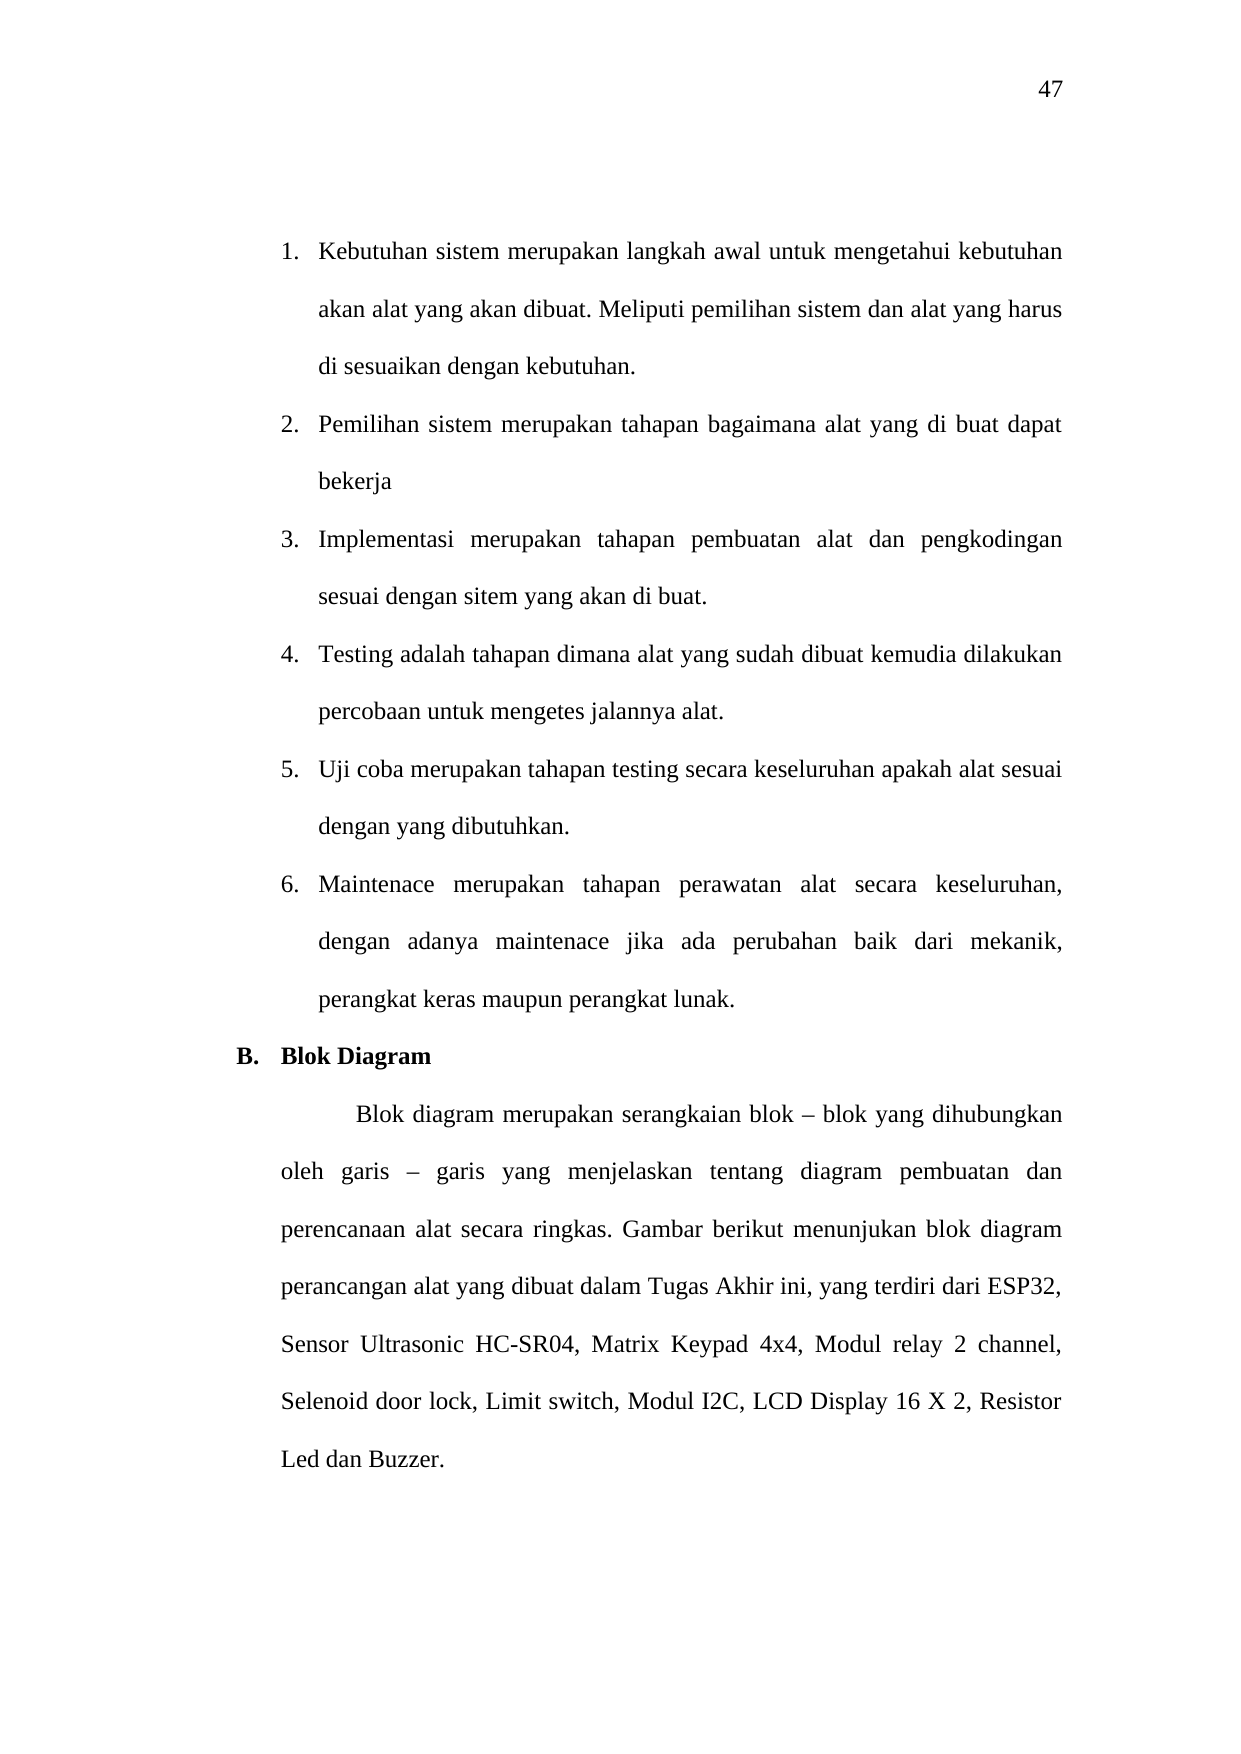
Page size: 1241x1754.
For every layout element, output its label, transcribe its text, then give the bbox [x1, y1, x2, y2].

list Uji coba merupakan tahapan testing secara keseluruhan apakah alat sesuai dengan yang dibutuhkan. [281, 754, 1063, 840]
text Blok diagram merupakan serangkaian blok – blok yang dihubungkan oleh garis – garis yang menjelaskan tentang diagram pembuatan dan perencanaan alat secara ringkas. Gambar berikut menunjukan blok diagram perancangan alat yang dibuat dalam Tugas Akhir ini, yang terdiri dari ESP32, Sensor Ultrasonic HC-SR04, Matrix Keypad 4x4, Modul relay 2 channel, Selenoid door lock, Limit switch, Modul I2C, LCD Display 16 X 2, Resistor Led dan Buzzer. [281, 1099, 1063, 1472]
list Testing adalah tahapan dimana alat yang sudah dibuat kemudia dilakukan percobaan untuk mengetes jalannya alat. [281, 639, 1063, 725]
list Maintenace merupakan tahapan perawatan alat secara keseluruhan, dengan adanya maintenace jika ada perubahan baik dari mekanik, perangkat keras maupun perangkat lunak. [281, 869, 1063, 1012]
list Implementasi merupakan tahapan pembuatan alat dan pengkodingan sesuai dengan sitem yang akan di buat. [281, 524, 1063, 610]
list Pemilihan sistem merupakan tahapan bagaimana alat yang di buat dapat bekerja [281, 409, 1063, 495]
subtitle Blok Diagram [236, 1041, 1063, 1070]
list Kebutuhan sistem merupakan langkah awal untuk mengetahui kebutuhan akan alat yang akan dibuat. Meliputi pemilihan sistem dan alat yang harus di sesuaikan dengan kebutuhan. [281, 236, 1063, 380]
